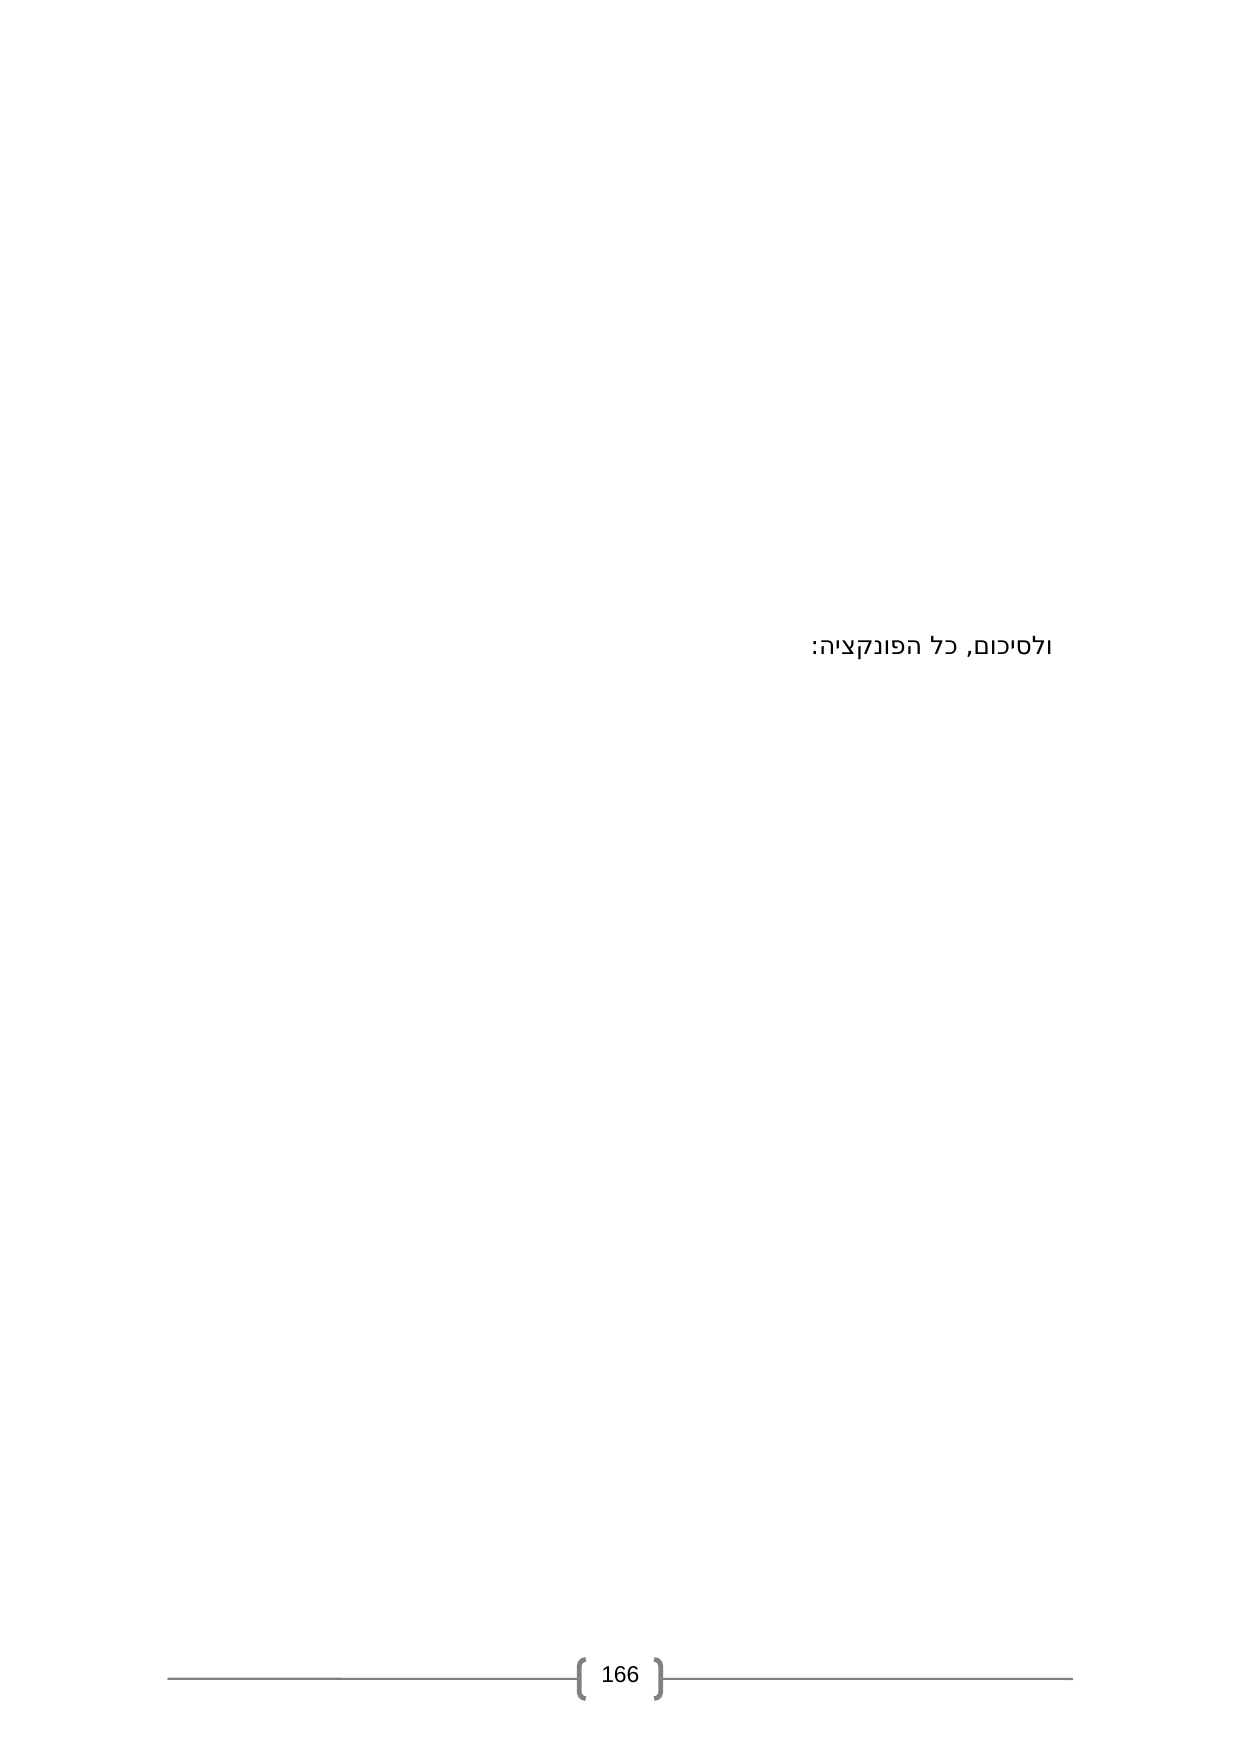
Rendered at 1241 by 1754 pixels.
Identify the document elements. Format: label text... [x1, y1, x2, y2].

text ולסיכום, כל הפונקציה: [187, 631, 1053, 660]
